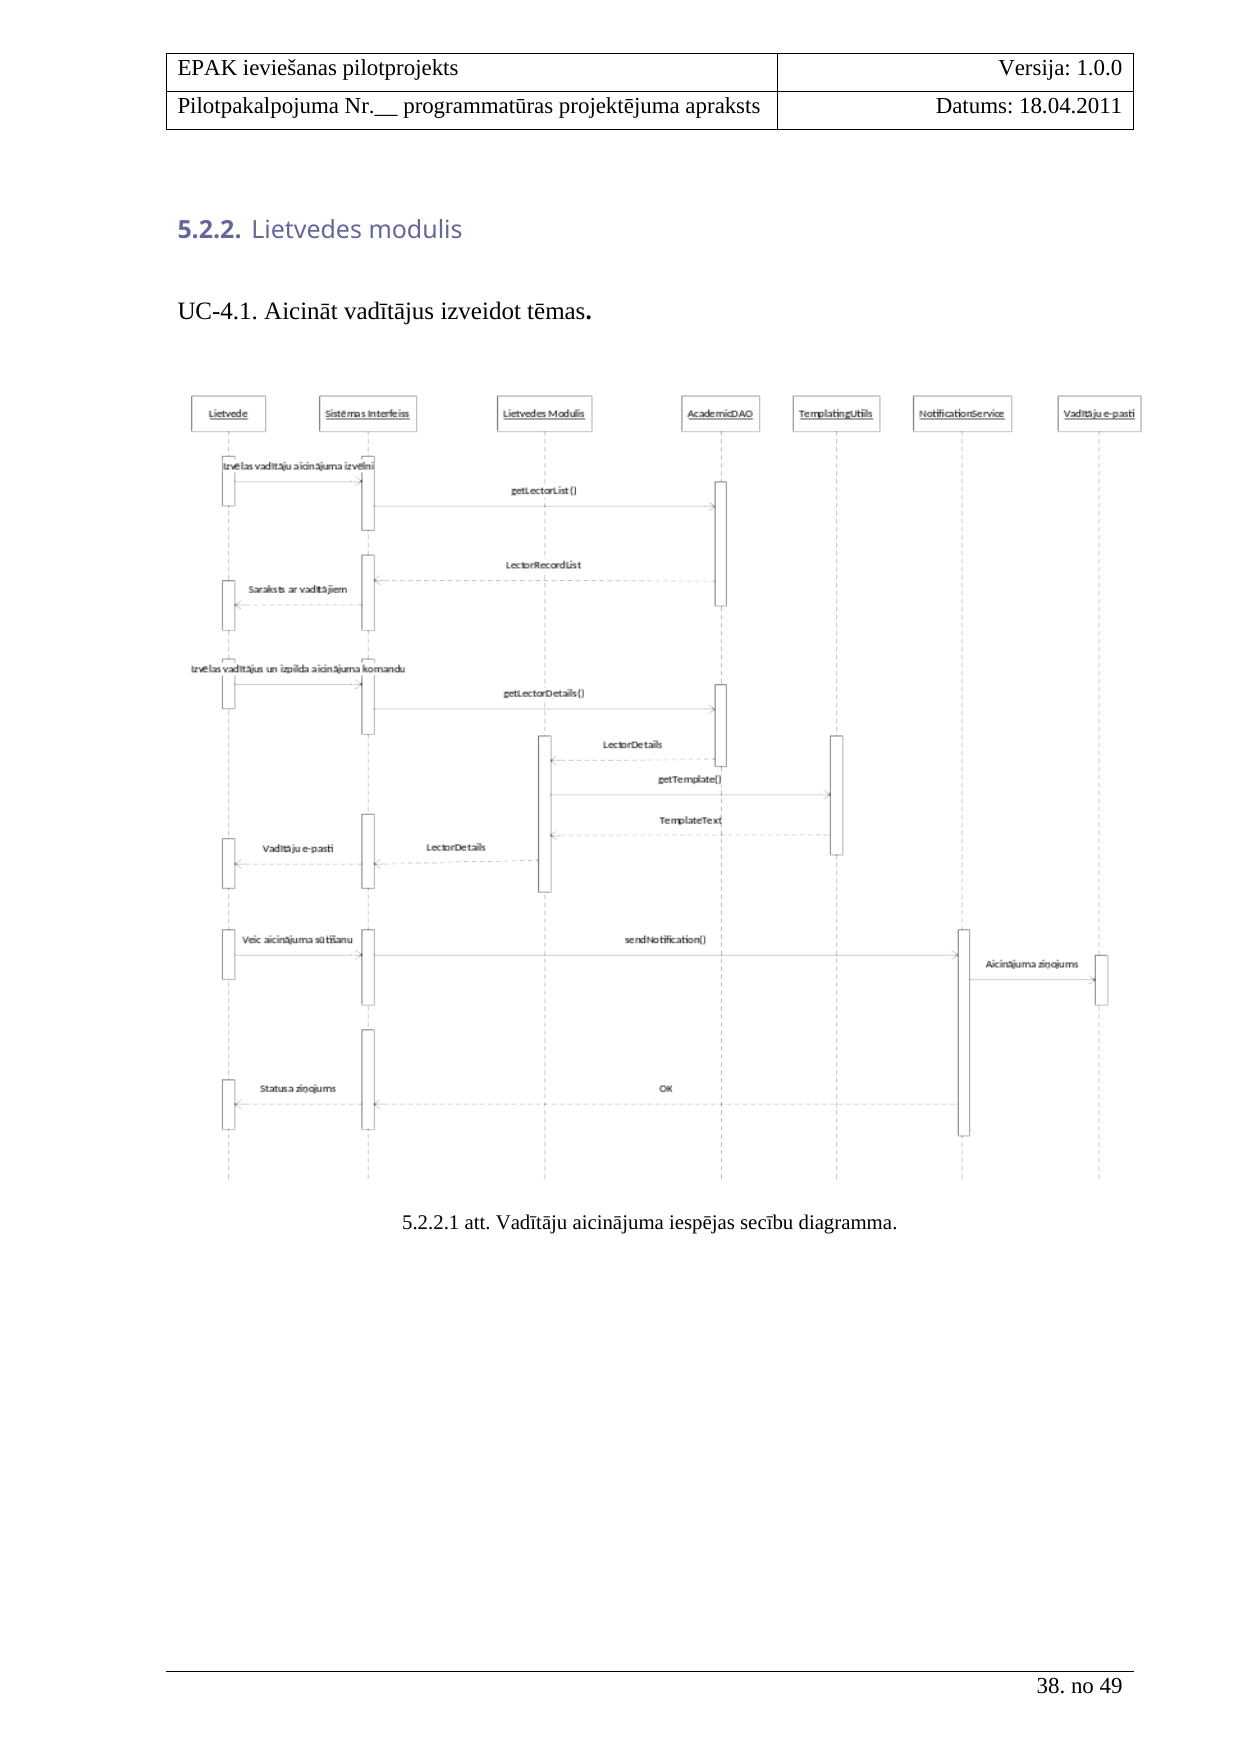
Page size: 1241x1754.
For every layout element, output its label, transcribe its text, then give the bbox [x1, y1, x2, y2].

text 5.2.2.1 att. Vadītāju aicinājuma iespējas secību diagramma. [177, 1210, 1122, 1234]
subtitle Lietvedes modulis [177, 211, 1122, 245]
text UC-4.1. Aicināt vadītājus izveidot tēmas. [177, 296, 1122, 325]
